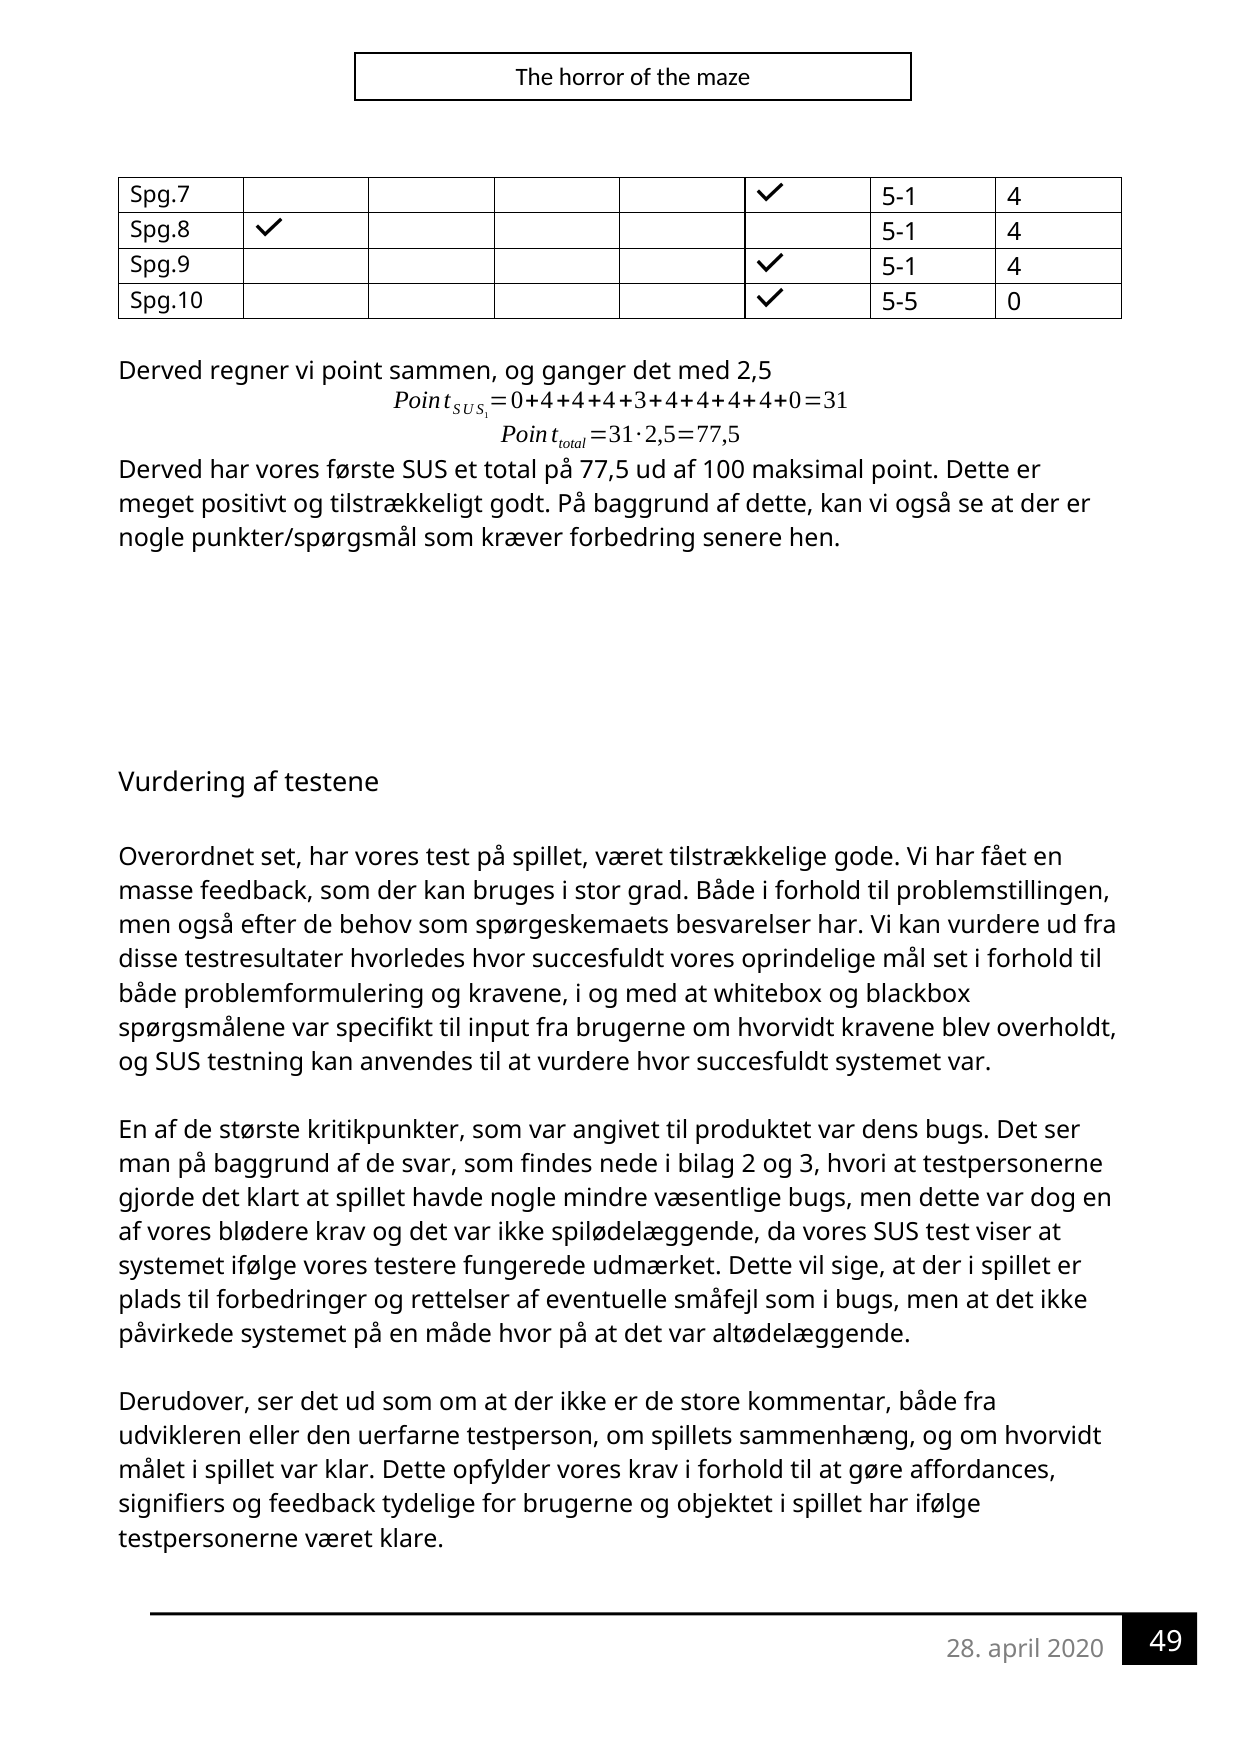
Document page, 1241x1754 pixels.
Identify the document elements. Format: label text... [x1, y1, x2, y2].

text Derved regner vi point sammen, og ganger det med 2,5 [118, 353, 1122, 387]
picture [756, 178, 784, 206]
picture [756, 283, 784, 312]
table_cell [620, 213, 744, 247]
table_cell [244, 213, 368, 247]
text Overordnet set, har vores test på spillet, været tilstrækkelige gode. Vi har fået en masse feedback, som der kan bruges i stor grad. Både i forhold til problemstillingen, men også efter de behov som spørgeskemaets besvarelser har. Vi kan vurdere ud fra disse testresultater hvorledes hvor succesfuldt vores oprindelige mål set i forhold til både problemformulering og kravene, i og med at whitebox og blackbox spørgsmålene var specifikt til input fra brugerne om hvorvidt kravene blev overholdt, og SUS testning kan anvendes til at vurdere hvor succesfuldt systemet var. [118, 839, 1122, 1077]
table_cell [244, 249, 368, 282]
table_cell 0 [996, 284, 1121, 318]
table_cell 5-1 [871, 249, 995, 282]
table_cell [495, 249, 619, 282]
table_cell [746, 249, 870, 282]
table_cell [746, 284, 870, 318]
table_cell [620, 178, 744, 212]
table_cell Spg.8 [119, 213, 243, 247]
table_cell [369, 178, 494, 212]
table_cell [369, 284, 494, 318]
picture [255, 213, 283, 241]
table_cell [495, 178, 619, 212]
subtitle Vurdering af testene [118, 762, 1122, 799]
table_cell [244, 178, 368, 212]
table_cell [244, 284, 368, 318]
table_cell [369, 213, 494, 247]
table_cell 5-1 [871, 178, 995, 212]
table_cell [620, 249, 744, 282]
table_cell 4 [996, 213, 1121, 247]
picture [756, 248, 784, 277]
table_cell Spg.7 [119, 178, 243, 212]
table_cell 5-1 [871, 213, 995, 247]
table_cell 4 [996, 178, 1121, 212]
table_cell 5-5 [871, 284, 995, 318]
table_cell [620, 284, 744, 318]
table_cell 4 [996, 249, 1121, 282]
table_cell [746, 213, 870, 247]
text Derudover, ser det ud som om at der ikke er de store kommentar, både fra udvikleren eller den uerfarne testperson, om spillets sammenhæng, og om hvorvidt målet i spillet var klar. Dette opfylder vores krav i forhold til at gøre affordances, signifiers og feedback tydelige for brugerne og objektet i spillet har ifølge testpersonerne været klare. [118, 1384, 1122, 1554]
table_cell [495, 213, 619, 247]
table_cell [369, 249, 494, 282]
table_cell [746, 178, 870, 212]
text Derved har vores første SUS et total på 77,5 ud af 100 maksimal point. Dette er meget positivt og tilstrækkeligt godt. På baggrund af dette, kan vi også se at der er nogle punkter/spørgsmål som kræver forbedring senere hen. [118, 452, 1122, 554]
table_cell [495, 284, 619, 318]
text En af de største kritikpunkter, som var angivet til produktet var dens bugs. Det ser man på baggrund af de svar, som findes nede i bilag 2 og 3, hvori at testpersonerne gjorde det klart at spillet havde nogle mindre væsentlige bugs, men dette var dog en af vores blødere krav og det var ikke spilødelæggende, da vores SUS test viser at systemet ifølge vores testere fungerede udmærket. Dette vil sige, at der i spillet er plads til forbedringer og rettelser af eventuelle småfejl som i bugs, men at det ikke påvirkede systemet på en måde hvor på at det var altødelæggende. [118, 1111, 1122, 1350]
table_cell Spg.9 [119, 249, 243, 282]
table_cell Spg.10 [119, 284, 243, 318]
